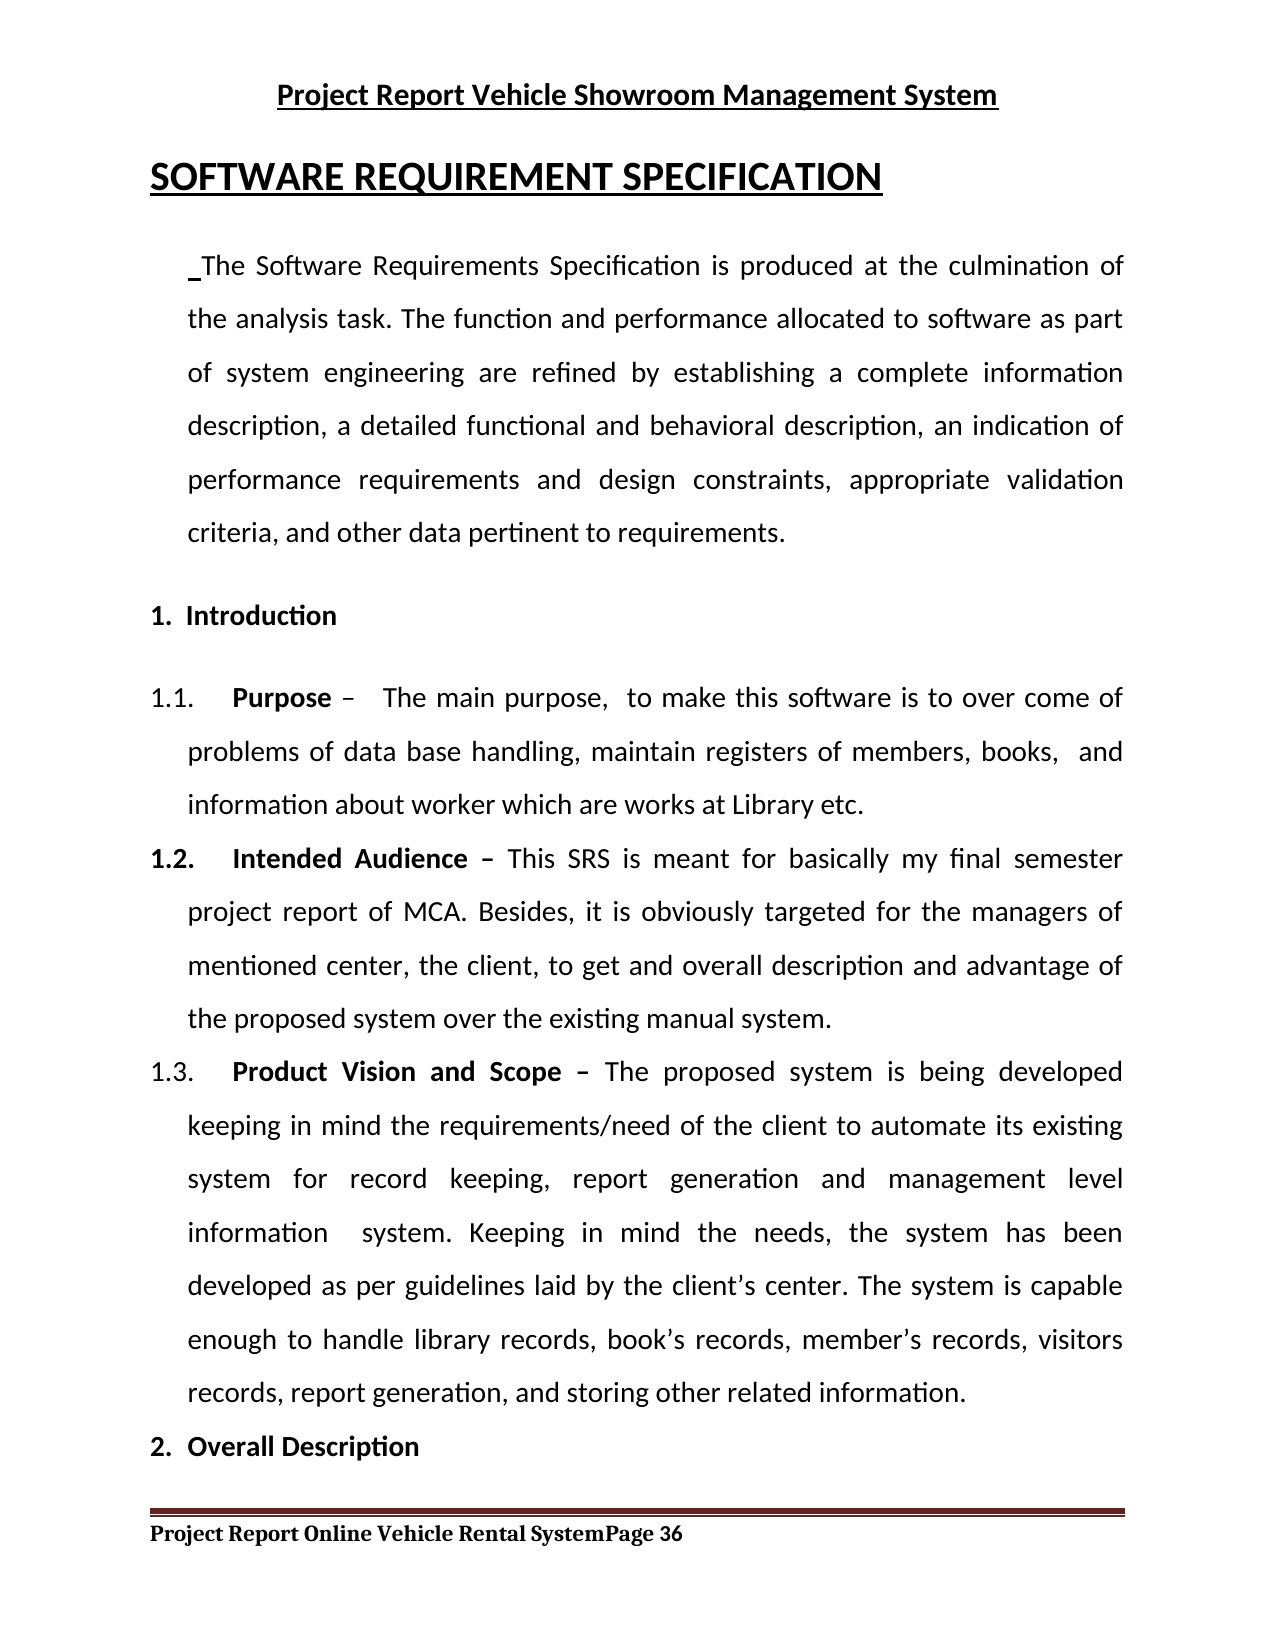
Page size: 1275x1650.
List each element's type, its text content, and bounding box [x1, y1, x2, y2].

list Product Vision and Scope – The proposed system is being developed keeping in mind the requirements/need of the client to automate its existing system for record keeping, report generation and management level information system. Keeping in mind the needs, the system has been developed as per guidelines laid by the client’s center. The system is capable enough to handle library records, book’s records, member’s records, visitors records, report generation, and storing other related information. [150, 1112, 1124, 1468]
list Purpose – The main purpose, to make this software is to over come of problems of data base handling, maintain registers of members, books, and information about worker which are works at Library etc. [150, 679, 1124, 822]
text 1. Introduction [150, 597, 1125, 632]
text SOFTWARE REQUIREMENT SPECIFICATION [150, 150, 1125, 201]
list Intended Audience – This SRS is meant for basically my final semester project report of MCA. Besides, it is obviously targeted for the managers of mentioned center, the client, to get and overall description and advantage of the proposed system over the existing manual system. [150, 869, 1124, 1065]
text The Software Requirements Specification is produced at the culmination of the analysis task. The function and performance allocated to software as part of system engineering are refined by establishing a complete information description, a detailed functional and behavioral description, an indication of performance requirements and design constraints, appropriate validation criteria, and other data pertinent to requirements. [187, 247, 1125, 550]
